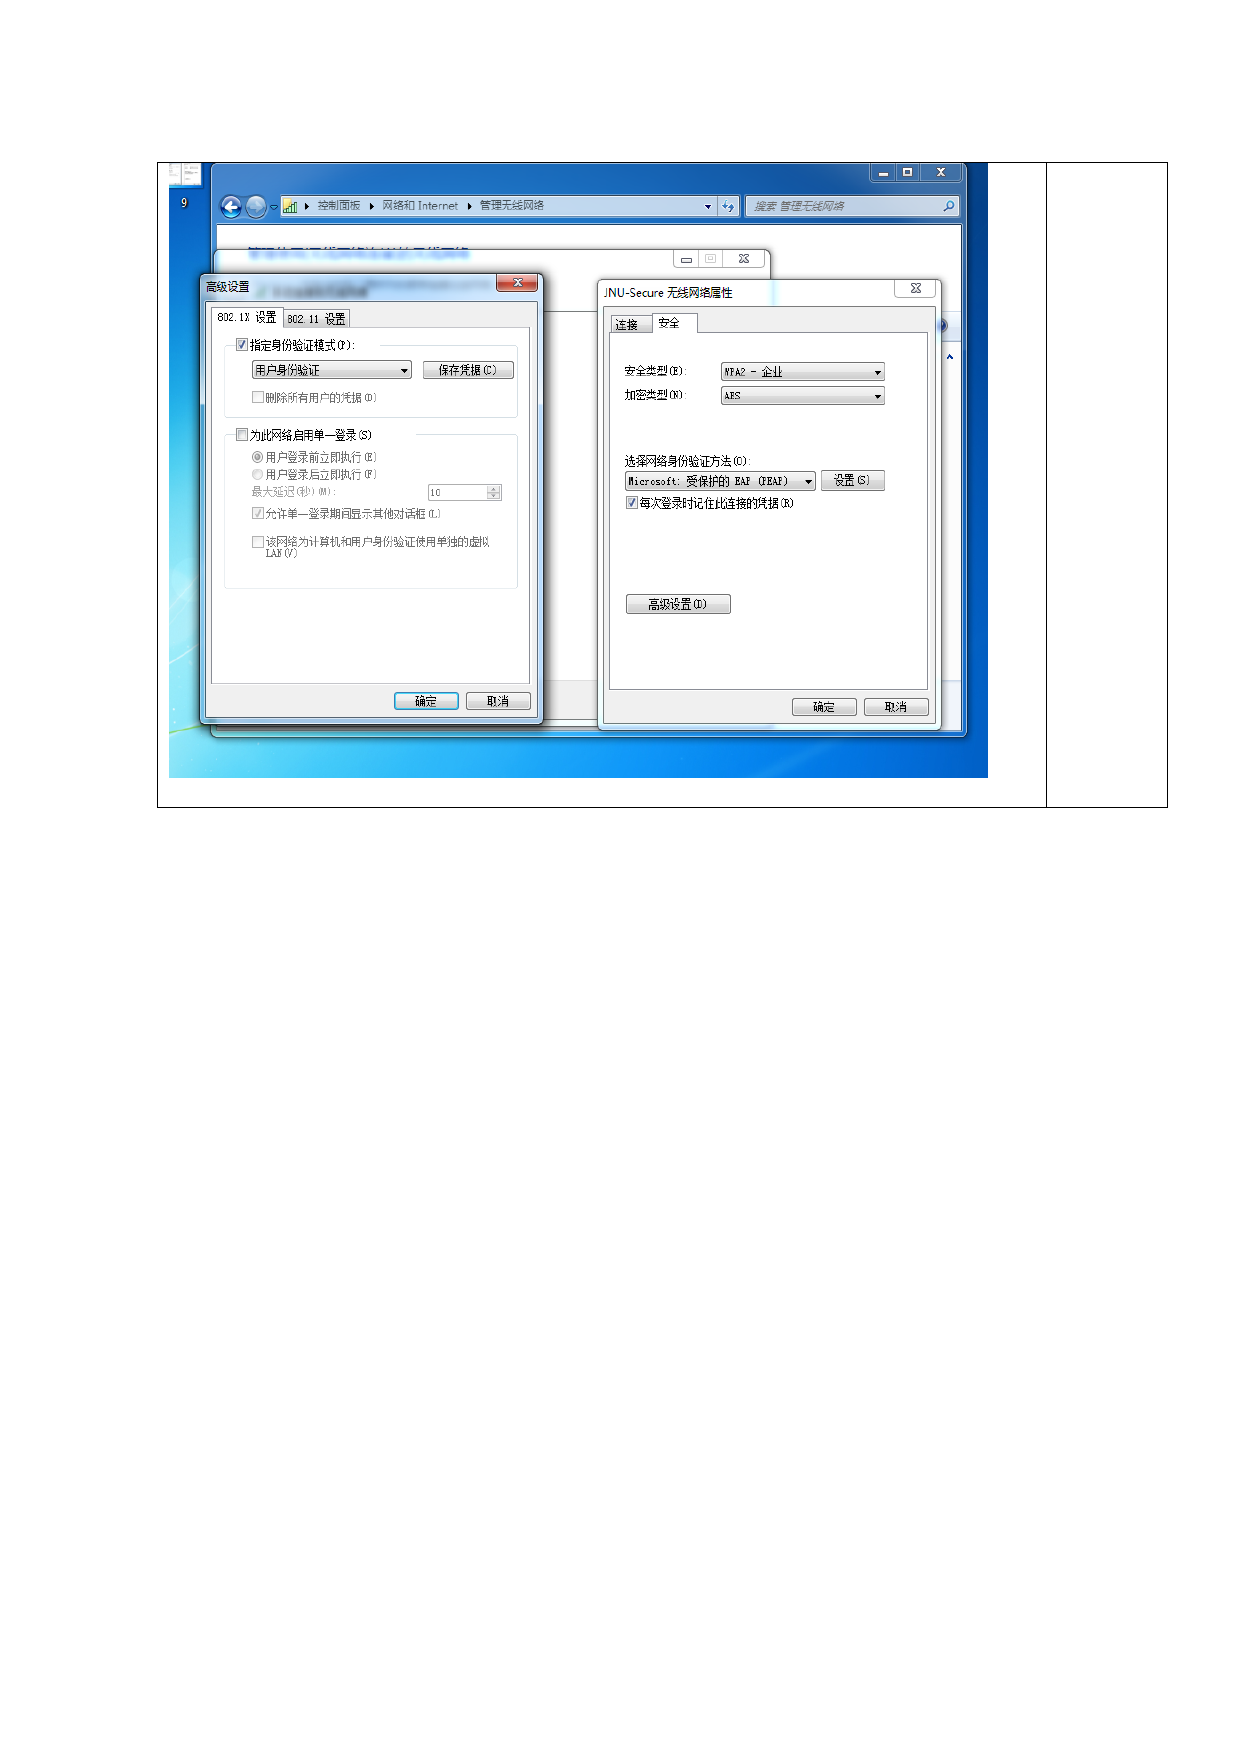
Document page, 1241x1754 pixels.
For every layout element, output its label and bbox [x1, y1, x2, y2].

table_cell [158, 163, 1046, 807]
table_cell [1047, 163, 1167, 807]
picture [169, 163, 988, 778]
